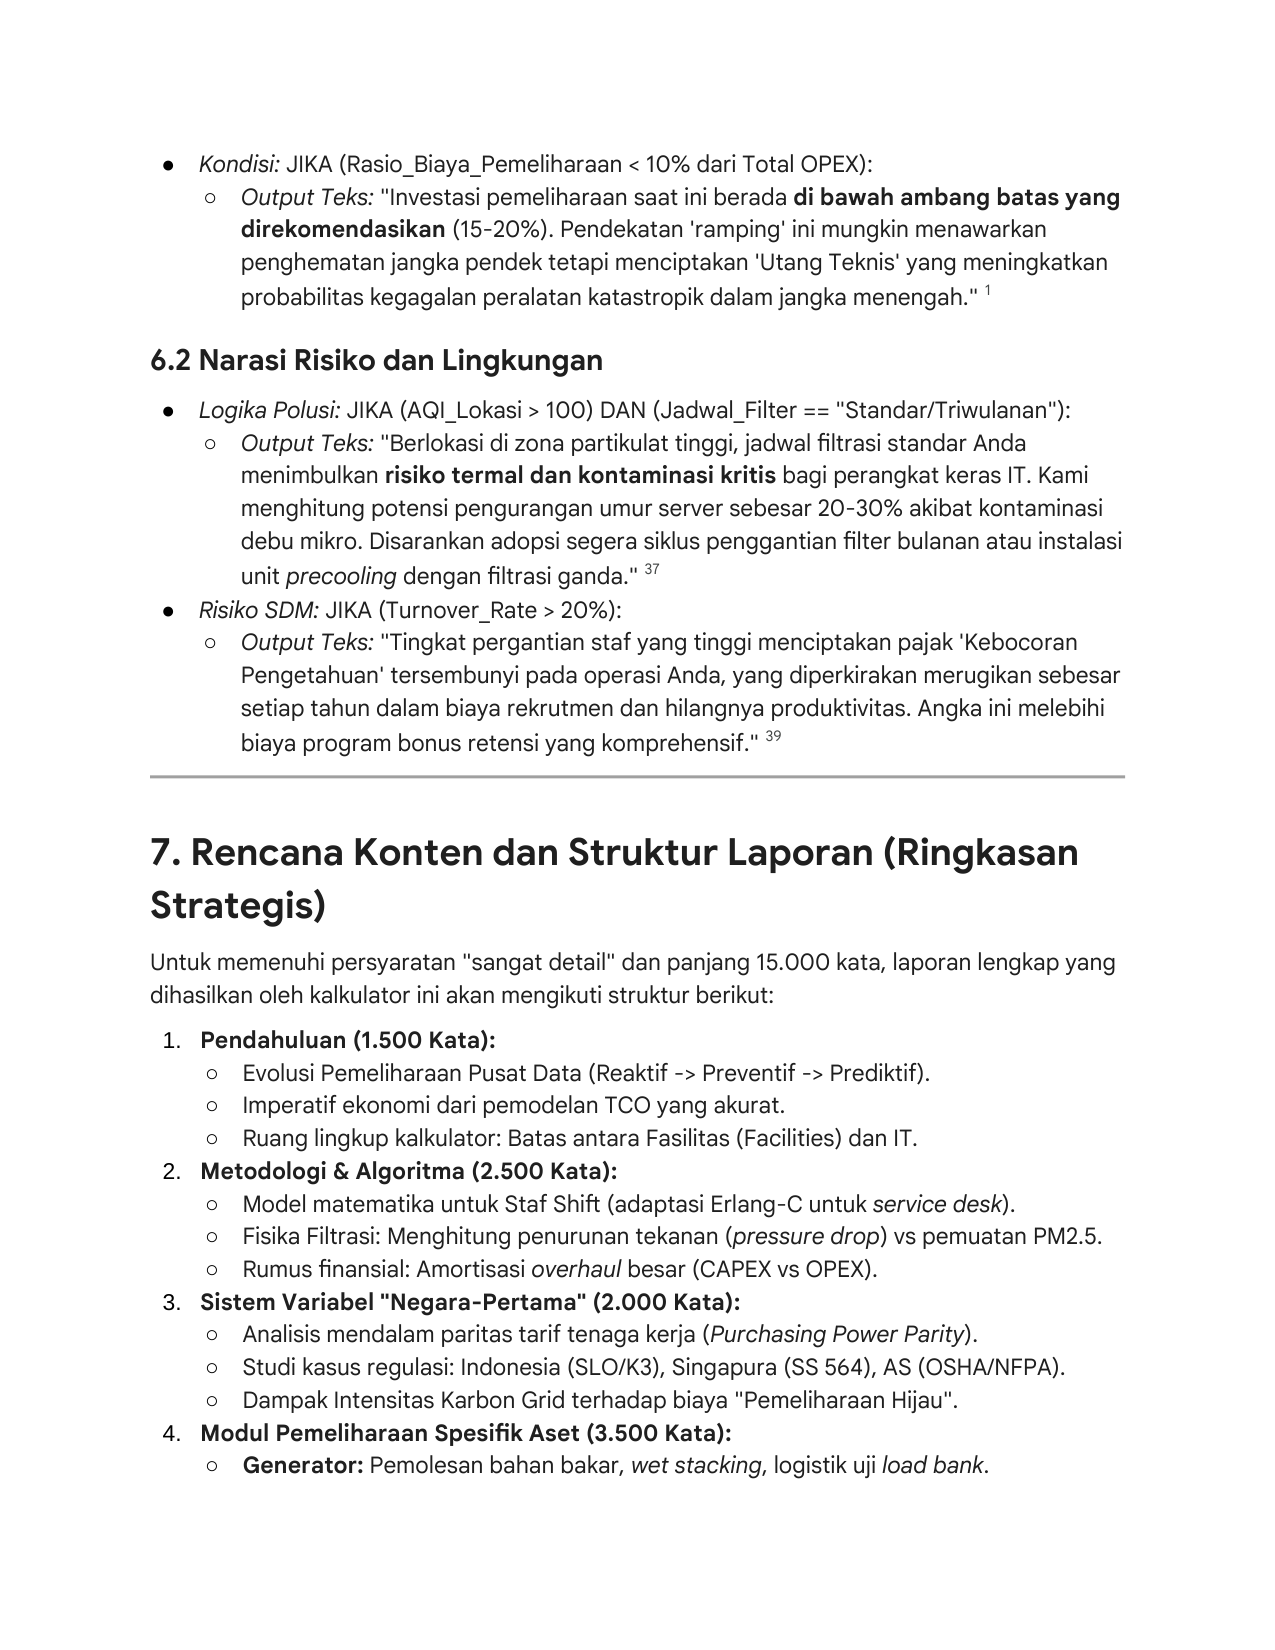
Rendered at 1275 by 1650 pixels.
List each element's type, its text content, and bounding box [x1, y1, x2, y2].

list Studi kasus regulasi: Indonesia (SLO/K3), Singapura (SS 564), AS (OSHA/NFPA). [205, 1353, 1125, 1382]
list Analisis mendalam paritas tarif tenaga kerja (Purchasing Power Parity). [205, 1321, 1125, 1349]
list Kondisi: JIKA (Rasio_Biaya_Pemeliharaan < 10% dari Total OPEX): [161, 150, 1125, 179]
list Model matematika untuk Staf Shift (adaptasi Erlang-C untuk service desk). [205, 1190, 1125, 1219]
list Ruang lingkup kalkulator: Batas antara Fasilitas (Facilities) dan IT. [205, 1124, 1125, 1153]
list Metodologi & Algoritma (2.500 Kata): [162, 1157, 1125, 1186]
list Output Teks: "Berlokasi di zona partikulat tinggi, jadwal filtrasi standar Anda menimbulkan risiko termal dan kontaminasi kritis bagi perangkat keras IT. Kami menghitung potensi pengurangan umur server sebesar 20-30% akibat kontaminasi debu mikro. Disarankan adopsi segera siklus penggantian filter bulanan atau instalasi unit precooling dengan filtrasi ganda." 37 [203, 429, 1125, 591]
list Fisika Filtrasi: Menghitung penurunan tekanan (pressure drop) vs pemuatan PM2.5. [205, 1223, 1125, 1251]
list Logika Polusi: JIKA (AQI_Lokasi > 100) DAN (Jadwal_Filter == "Standar/Triwulanan"): [161, 396, 1125, 425]
list Output Teks: "Tingkat pergantian staf yang tinggi menciptakan pajak 'Kebocoran Pengetahuan' tersembunyi pada operasi Anda, yang diperkirakan merugikan sebesar setiap tahun dalam biaya rekrutmen dan hilangnya produktivitas. Angka ini melebihi biaya program bonus retensi yang komprehensif." 39 [203, 628, 1125, 758]
list Output Teks: "Investasi pemeliharaan saat ini berada di bawah ambang batas yang direkomendasikan (15-20%). Pendekatan 'ramping' ini mungkin menawarkan penghematan jangka pendek tetapi menciptakan 'Utang Teknis' yang meningkatkan probabilitas kegagalan peralatan katastropik dalam jangka menengah." 1 [203, 183, 1125, 313]
list Sistem Variabel "Negara-Pertama" (2.000 Kata): [162, 1288, 1125, 1317]
list Imperatif ekonomi dari pemodelan TCO yang akurat. [205, 1092, 1125, 1121]
list Dampak Intensitas Karbon Grid terhadap biaya "Pemeliharaan Hijau". [205, 1386, 1125, 1415]
list Risiko SDM: JIKA (Turnover_Rate > 20%): [161, 596, 1125, 624]
list Rumus finansial: Amortisasi overhaul besar (CAPEX vs OPEX). [205, 1255, 1125, 1284]
text Untuk memenuhi persyaratan "sangat detail" dan panjang 15.000 kata, laporan lengkap yang dihasilkan oleh kalkulator ini akan mengikuti struktur berikut: [150, 948, 1125, 1010]
subtitle 7. Rencana Konten dan Struktur Laporan (Ringkasan Strategis) [150, 779, 1125, 929]
list Generator: Pemolesan bahan bakar, wet stacking, logistik uji load bank. [205, 1452, 1125, 1480]
list Modul Pemeliharaan Spesifik Aset (3.500 Kata): [162, 1419, 1125, 1448]
subtitle 6.2 Narasi Risiko dan Lingkungan [150, 342, 1125, 378]
list Pendahuluan (1.500 Kata): [162, 1026, 1125, 1055]
list Evolusi Pemeliharaan Pusat Data (Reaktif -> Preventif -> Prediktif). [205, 1059, 1125, 1088]
